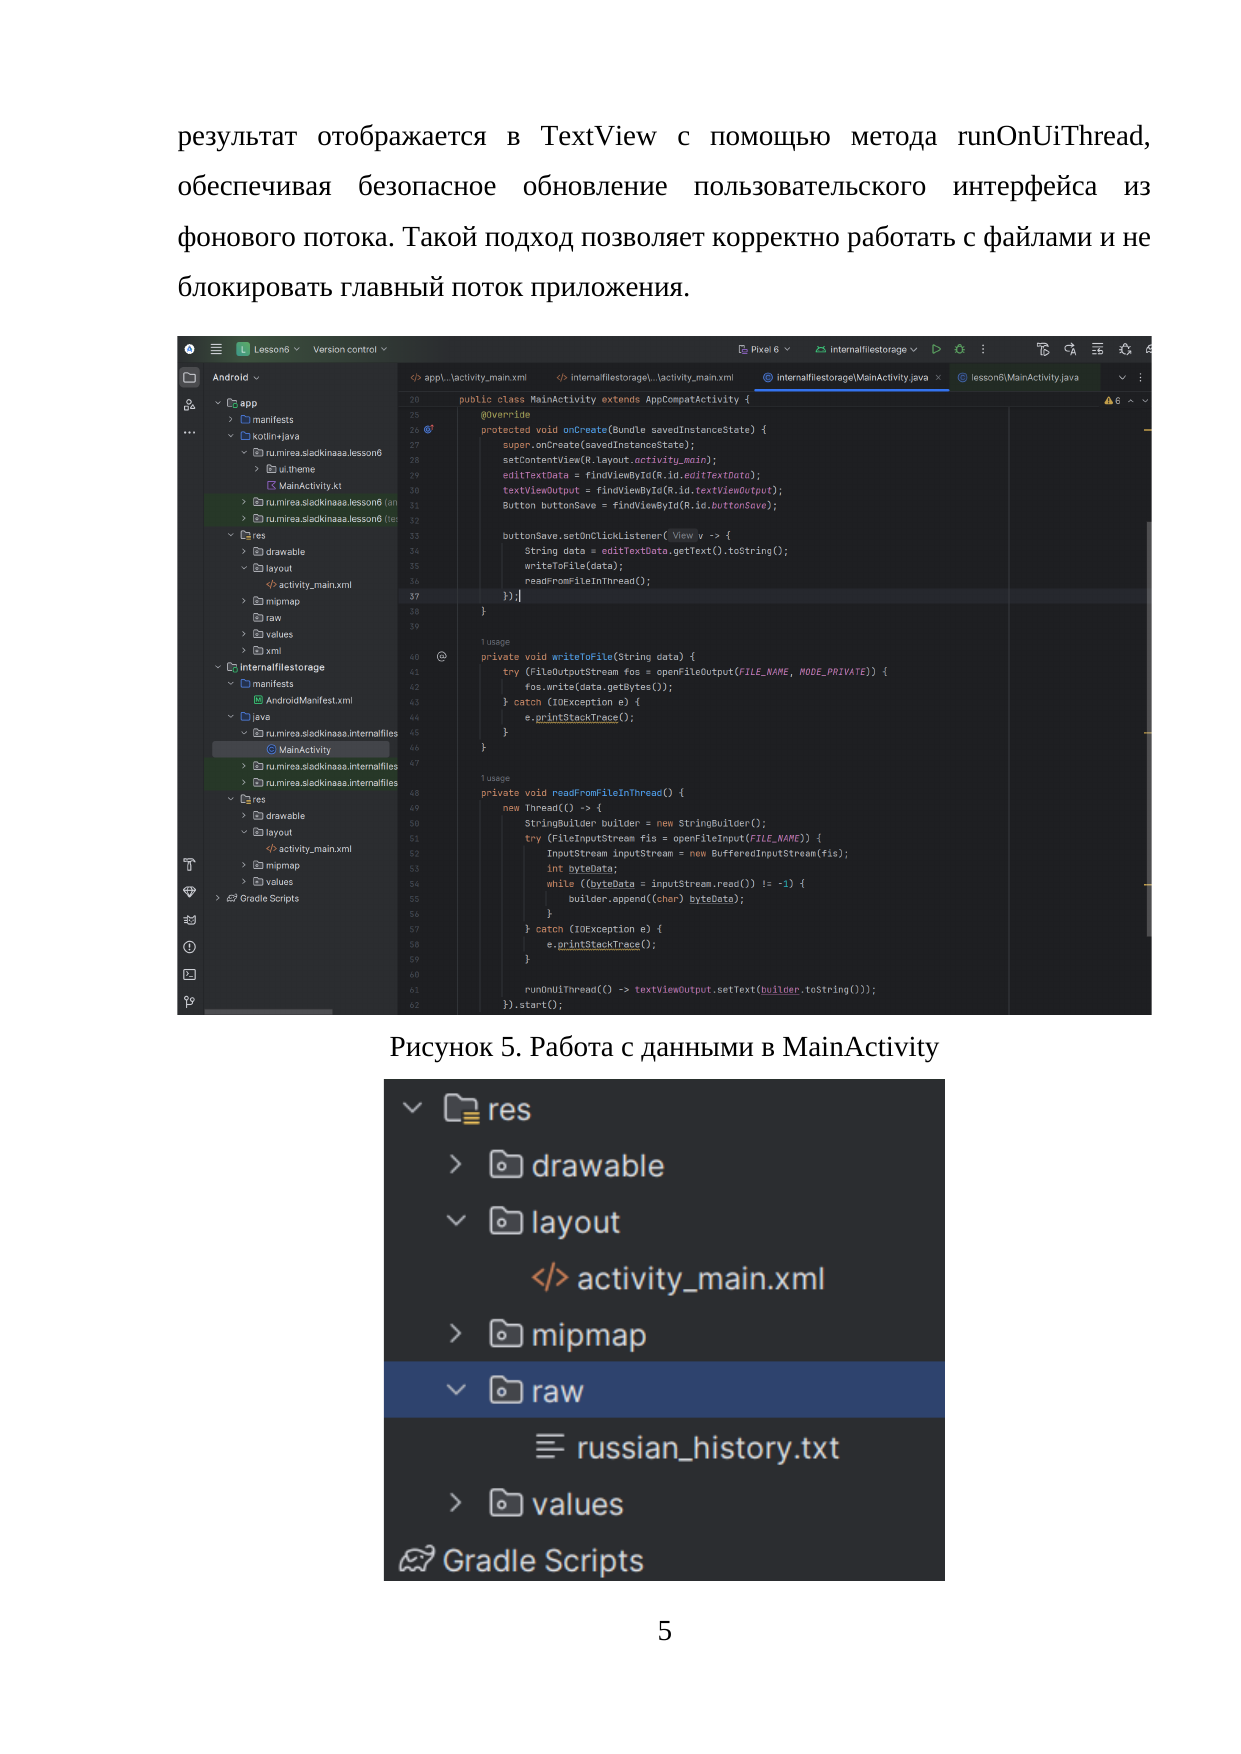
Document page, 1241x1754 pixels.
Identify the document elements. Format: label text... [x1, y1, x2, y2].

text Рисунок 5. Работа с данными в MainActivity [177, 1029, 1152, 1062]
picture [177, 336, 1152, 1015]
picture [383, 1079, 945, 1581]
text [177, 118, 1152, 303]
